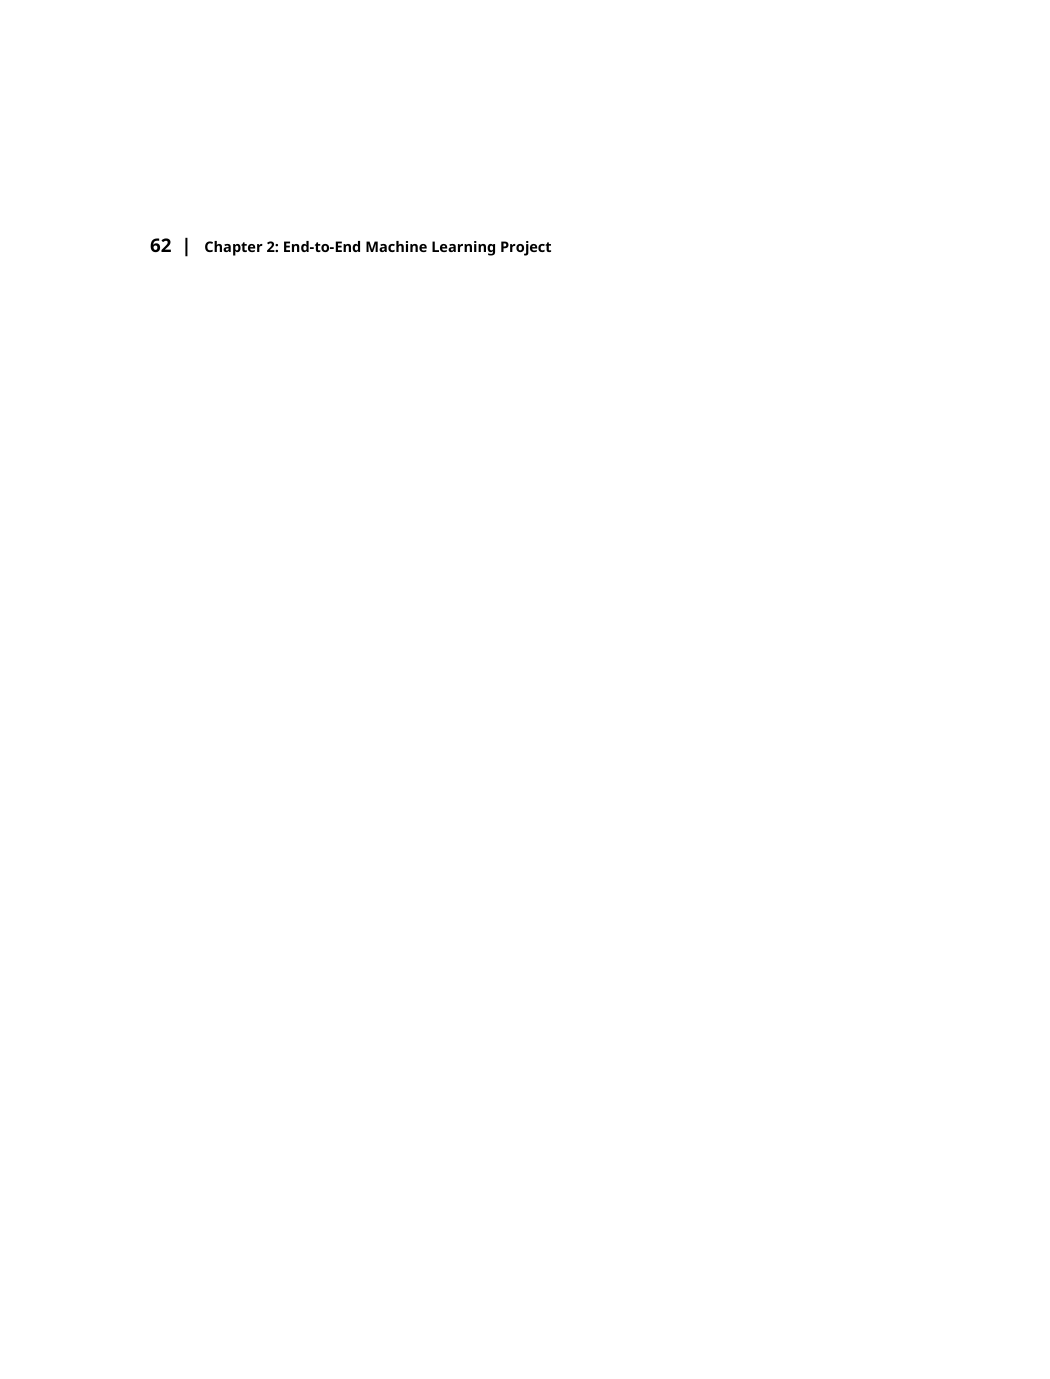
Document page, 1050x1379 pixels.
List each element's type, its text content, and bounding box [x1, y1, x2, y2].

text 62 | Chapter 2: End-to-End Machine Learning Project [150, 233, 900, 258]
